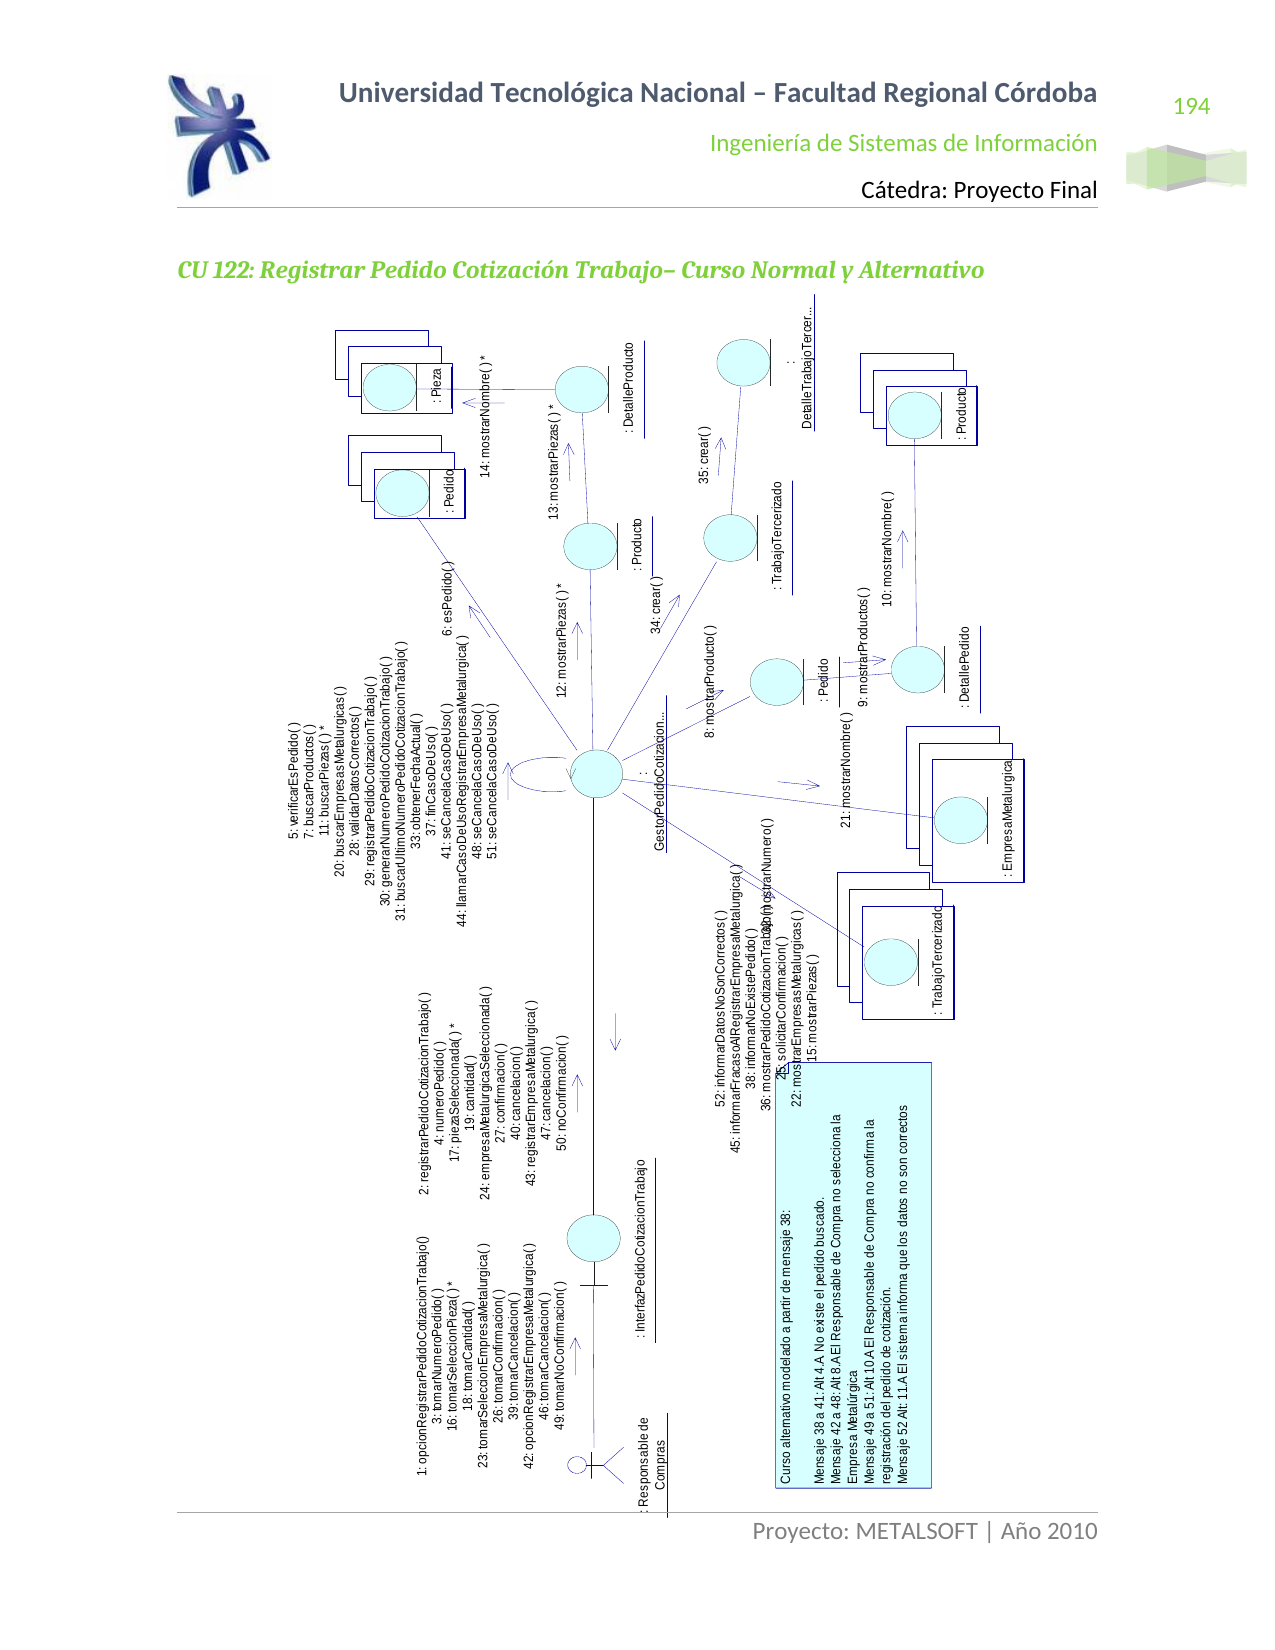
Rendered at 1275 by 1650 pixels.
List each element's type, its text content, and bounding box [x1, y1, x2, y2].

text CU 122: Registrar Pedido Cotización Trabajo– Curso Normal y Alternativo [177, 256, 1098, 284]
picture [167, 74, 272, 199]
